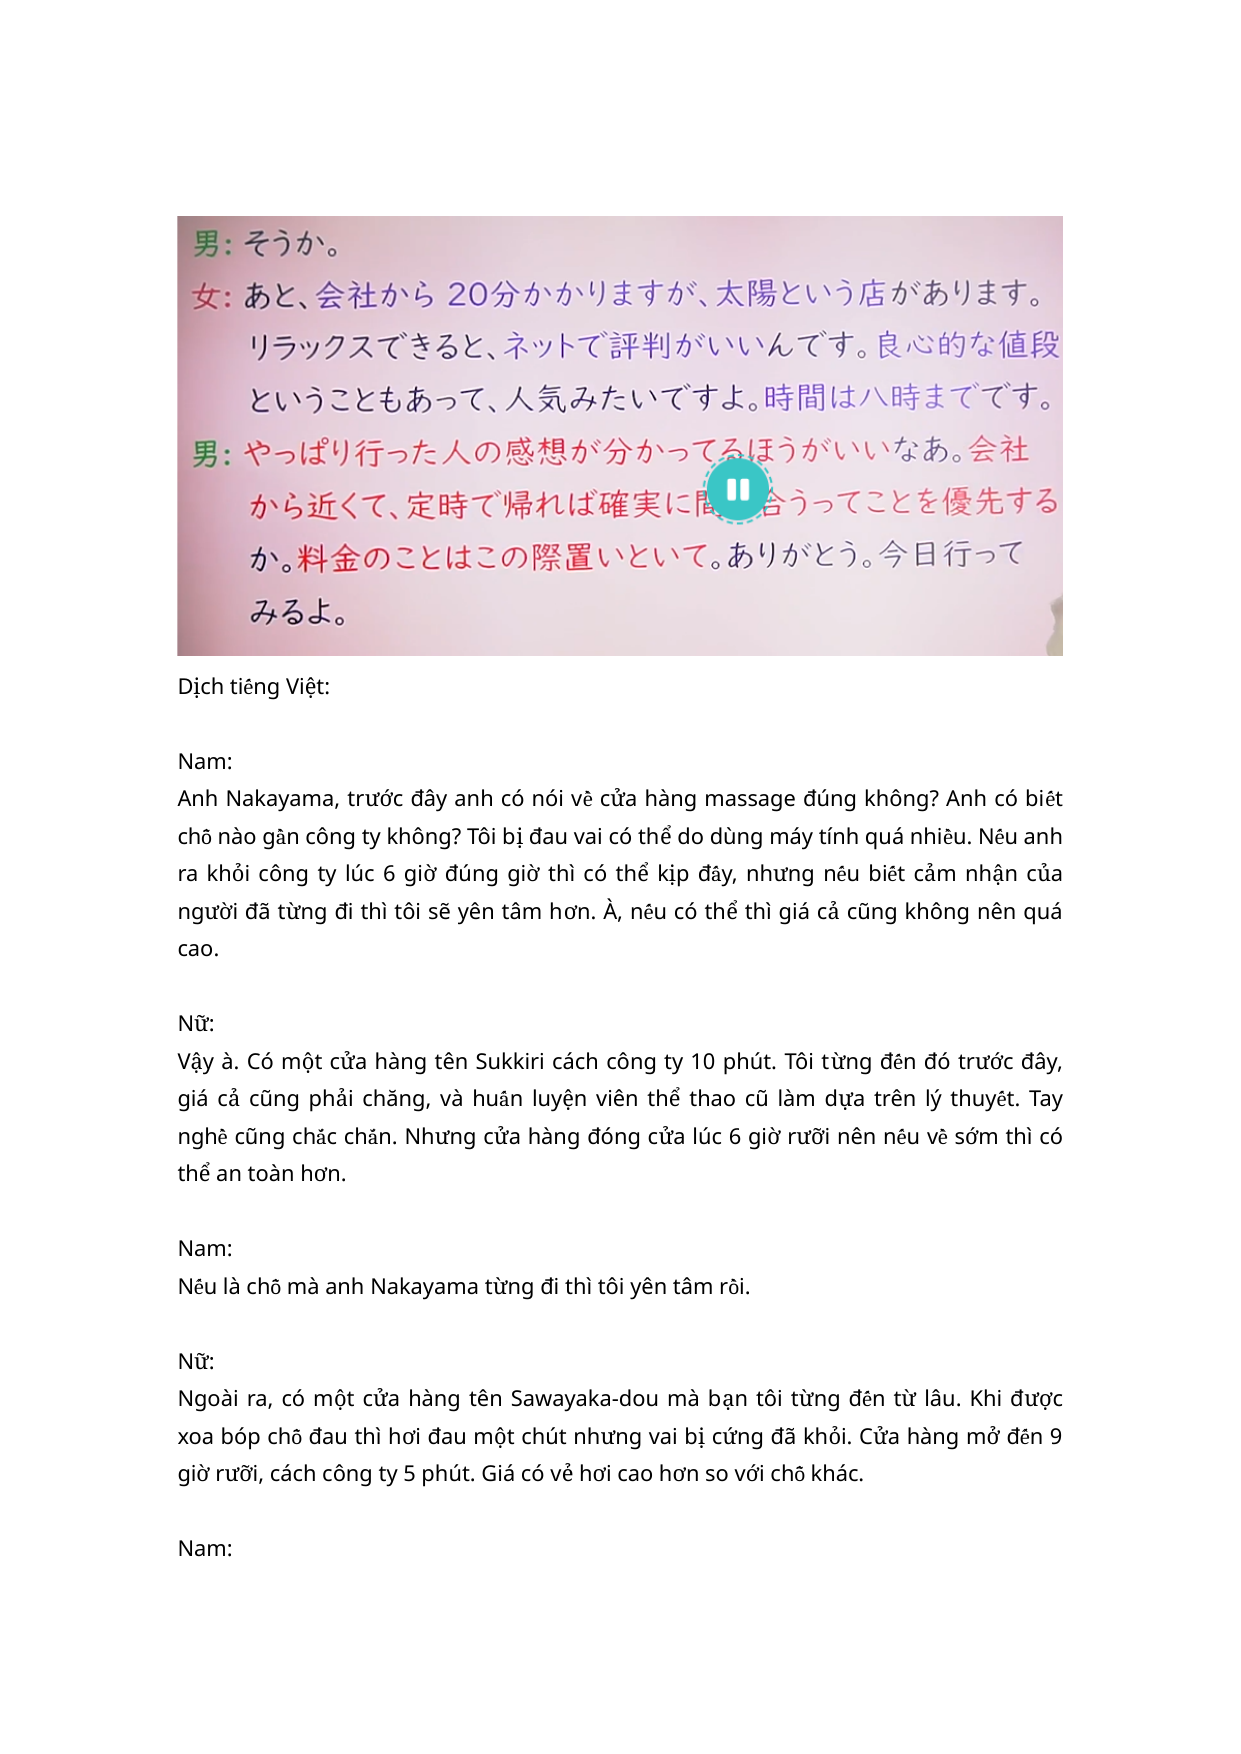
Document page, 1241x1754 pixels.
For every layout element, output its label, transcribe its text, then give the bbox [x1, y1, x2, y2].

picture [177, 216, 1063, 656]
text Ngoài ra, có một cửa hàng tên Sawayaka-dou mà bạn tôi từng đến từ lâu. Khi được xoa bóp chỗ đau thì hơi đau một chút nhưng vai bị cứng đã khỏi. Cửa hàng mở đến 9 giờ rưỡi, cách công ty 5 phút. Giá có vẻ hơi cao hơn so với chỗ khác. [177, 1379, 1063, 1492]
text Nếu là chỗ mà anh Nakayama từng đi thì tôi yên tâm rồi. [177, 1267, 1063, 1304]
text Anh Nakayama, trước đây anh có nói về cửa hàng massage đúng không? Anh có biết chỗ nào gần công ty không? Tôi bị đau vai có thể do dùng máy tính quá nhiều. Nếu anh ra khỏi công ty lúc 6 giờ đúng giờ thì có thể kịp đấy, nhưng nếu biết cảm nhận của người đã từng đi thì tôi sẽ yên tâm hơn. À, nếu có thể thì giá cả cũng không nên quá cao. [177, 779, 1063, 967]
text Nam: [177, 1529, 1063, 1567]
text Nữ: [177, 1004, 1063, 1042]
text Vậy à. Có một cửa hàng tên Sukkiri cách công ty 10 phút. Tôi từng đến đó trước đây, giá cả cũng phải chăng, và huấn luyện viên thể thao cũ làm dựa trên lý thuyết. Tay nghề cũng chắc chắn. Nhưng cửa hàng đóng cửa lúc 6 giờ rưỡi nên nếu về sớm thì có thể an toàn hơn. [177, 1042, 1063, 1192]
text Nam: [177, 742, 1063, 779]
text Nam: [177, 1229, 1063, 1267]
text Dịch tiếng Việt: [177, 667, 1063, 704]
text Nữ: [177, 1342, 1063, 1379]
